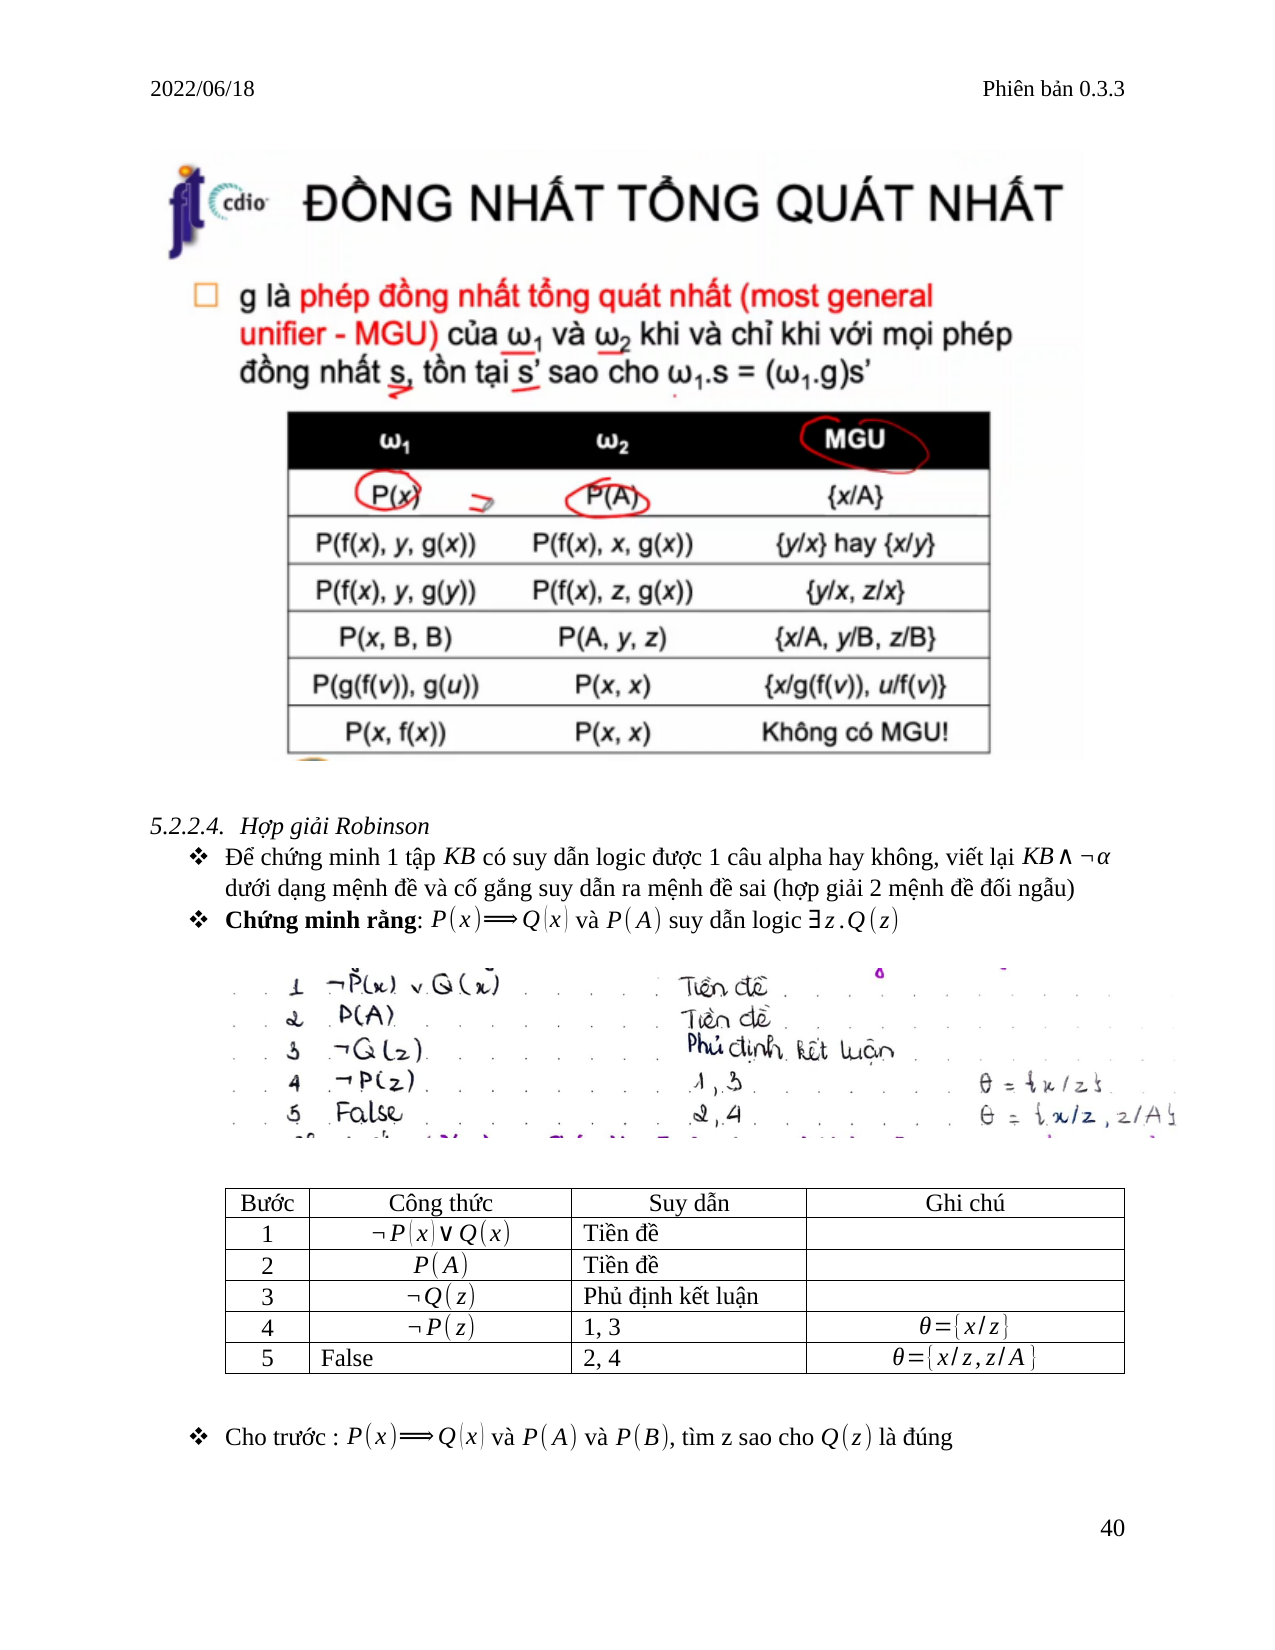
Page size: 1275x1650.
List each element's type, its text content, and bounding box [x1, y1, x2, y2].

table_header Ghi chú [807, 1189, 1124, 1217]
table_cell 1 [226, 1218, 309, 1249]
table_cell Tiền đề [572, 1250, 806, 1280]
picture [225, 968, 1200, 1138]
table_cell [310, 1218, 571, 1249]
table_cell [310, 1281, 571, 1311]
table_header Suy dẫn [572, 1189, 806, 1217]
table_cell [807, 1312, 1124, 1342]
table_cell [807, 1250, 1124, 1280]
table_cell [310, 1250, 571, 1280]
table_cell [807, 1281, 1124, 1311]
picture [150, 150, 1102, 761]
list Để chứng minh 1 tập có suy dẫn logic được 1 câu alpha hay không, viết lại dưới dạng mệnh đề và cố gắng suy dẫn ra mệnh đề sai (hợp giải 2 mệnh đề đối ngẫu) [187, 842, 1125, 902]
table_cell 3 [226, 1281, 309, 1311]
table_header Công thức [310, 1189, 571, 1217]
subtitle Hợp giải Robinson [150, 811, 1125, 840]
table_cell [807, 1343, 1124, 1372]
table_cell 2, 4 [572, 1343, 806, 1372]
table_cell 5 [226, 1343, 309, 1372]
table_cell 1, 3 [572, 1312, 806, 1342]
table_cell [310, 1312, 571, 1342]
list Chứng minh rằng: và suy dẫn logic [187, 904, 1125, 935]
table_cell 2 [226, 1250, 309, 1280]
table_cell Phủ định kết luận [572, 1281, 806, 1311]
table_header Bước [226, 1189, 309, 1217]
table_cell 4 [226, 1312, 309, 1342]
table_cell Tiền đề [572, 1218, 806, 1249]
table_cell [807, 1218, 1124, 1249]
table_cell False [310, 1343, 571, 1372]
list Cho trước : và và , tìm z sao cho là đúng [187, 1421, 1125, 1452]
